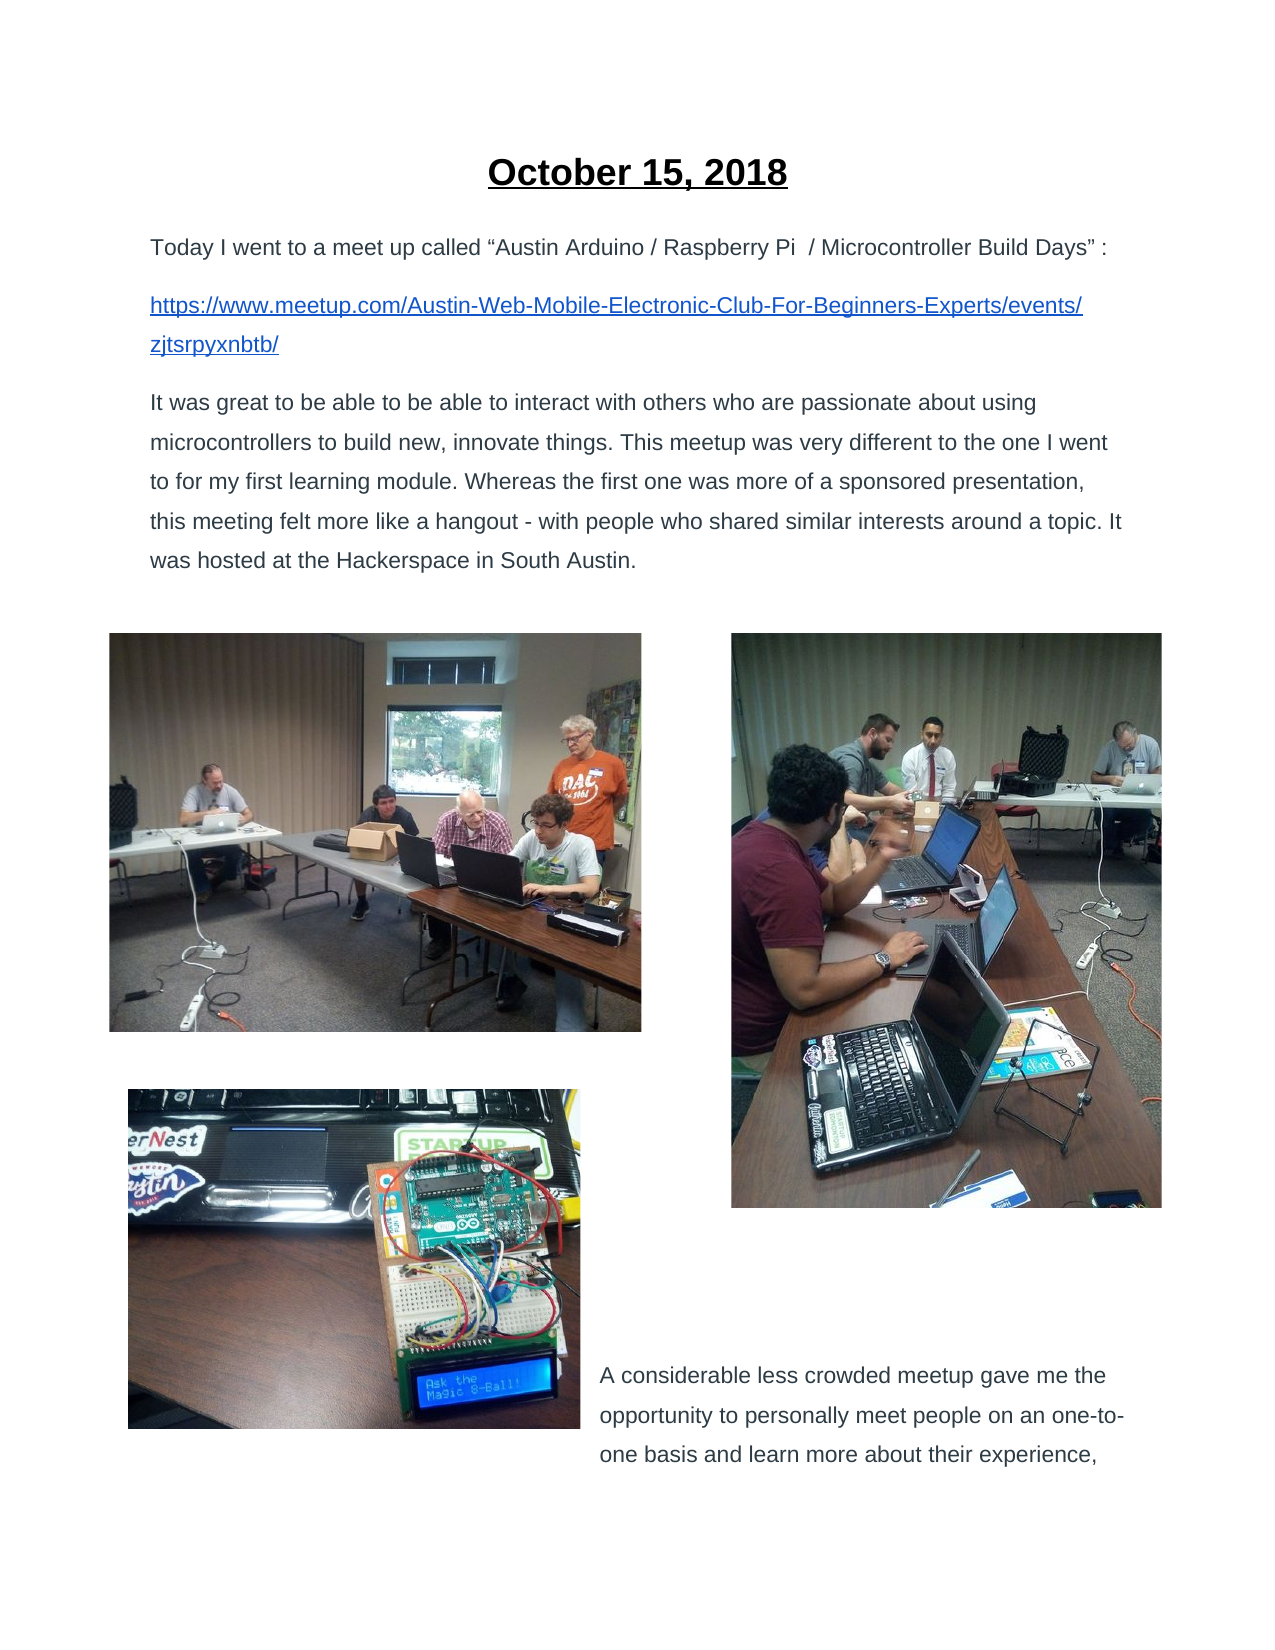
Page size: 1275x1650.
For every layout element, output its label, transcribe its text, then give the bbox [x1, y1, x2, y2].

picture [128, 1089, 581, 1429]
text https://www.meetup.com/Austin-Web-Mobile-Electronic-Club-For-Beginners-Experts/events/zjtsrpyxnbtb/ [150, 292, 1125, 357]
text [150, 1362, 1125, 1468]
text October 15, 2018 [150, 150, 1125, 193]
picture [731, 633, 1162, 1208]
picture [109, 633, 642, 1032]
text Today I went to a meet up called “Austin Arduino / Raspberry Pi / Microcontroller Build Days” : [150, 233, 1125, 260]
text It was great to be able to be able to interact with others who are passionate about using microcontrollers to build new, innovate things. This meetup was very different to the one I went to for my first learning module. Whereas the first one was more of a sponsored presentation, this meeting felt more like a hangout - with people who shared similar interests around a topic. It was hosted at the Hackerspace in South Austin. [150, 389, 1125, 574]
